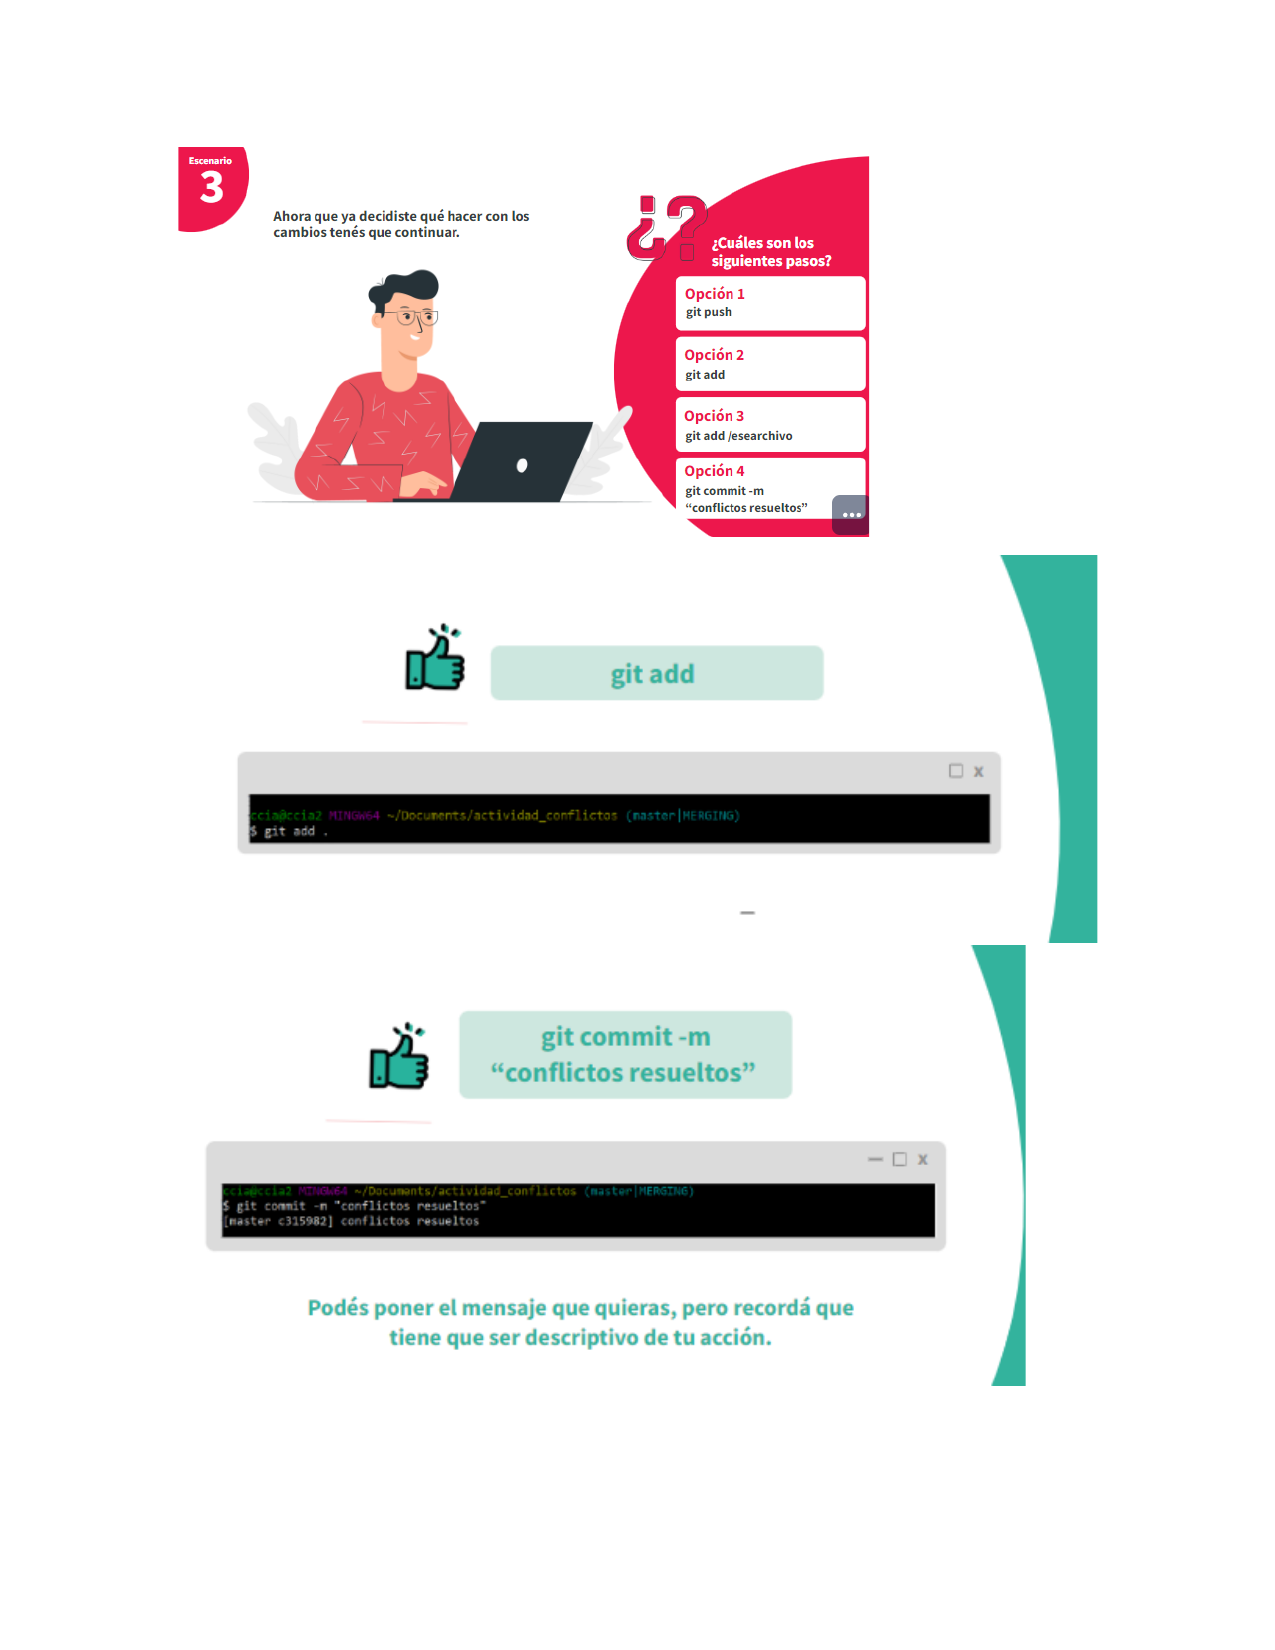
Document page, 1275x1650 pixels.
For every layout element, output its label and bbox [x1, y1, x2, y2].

picture [177, 945, 1026, 1386]
picture [177, 555, 1098, 943]
picture [177, 147, 870, 537]
